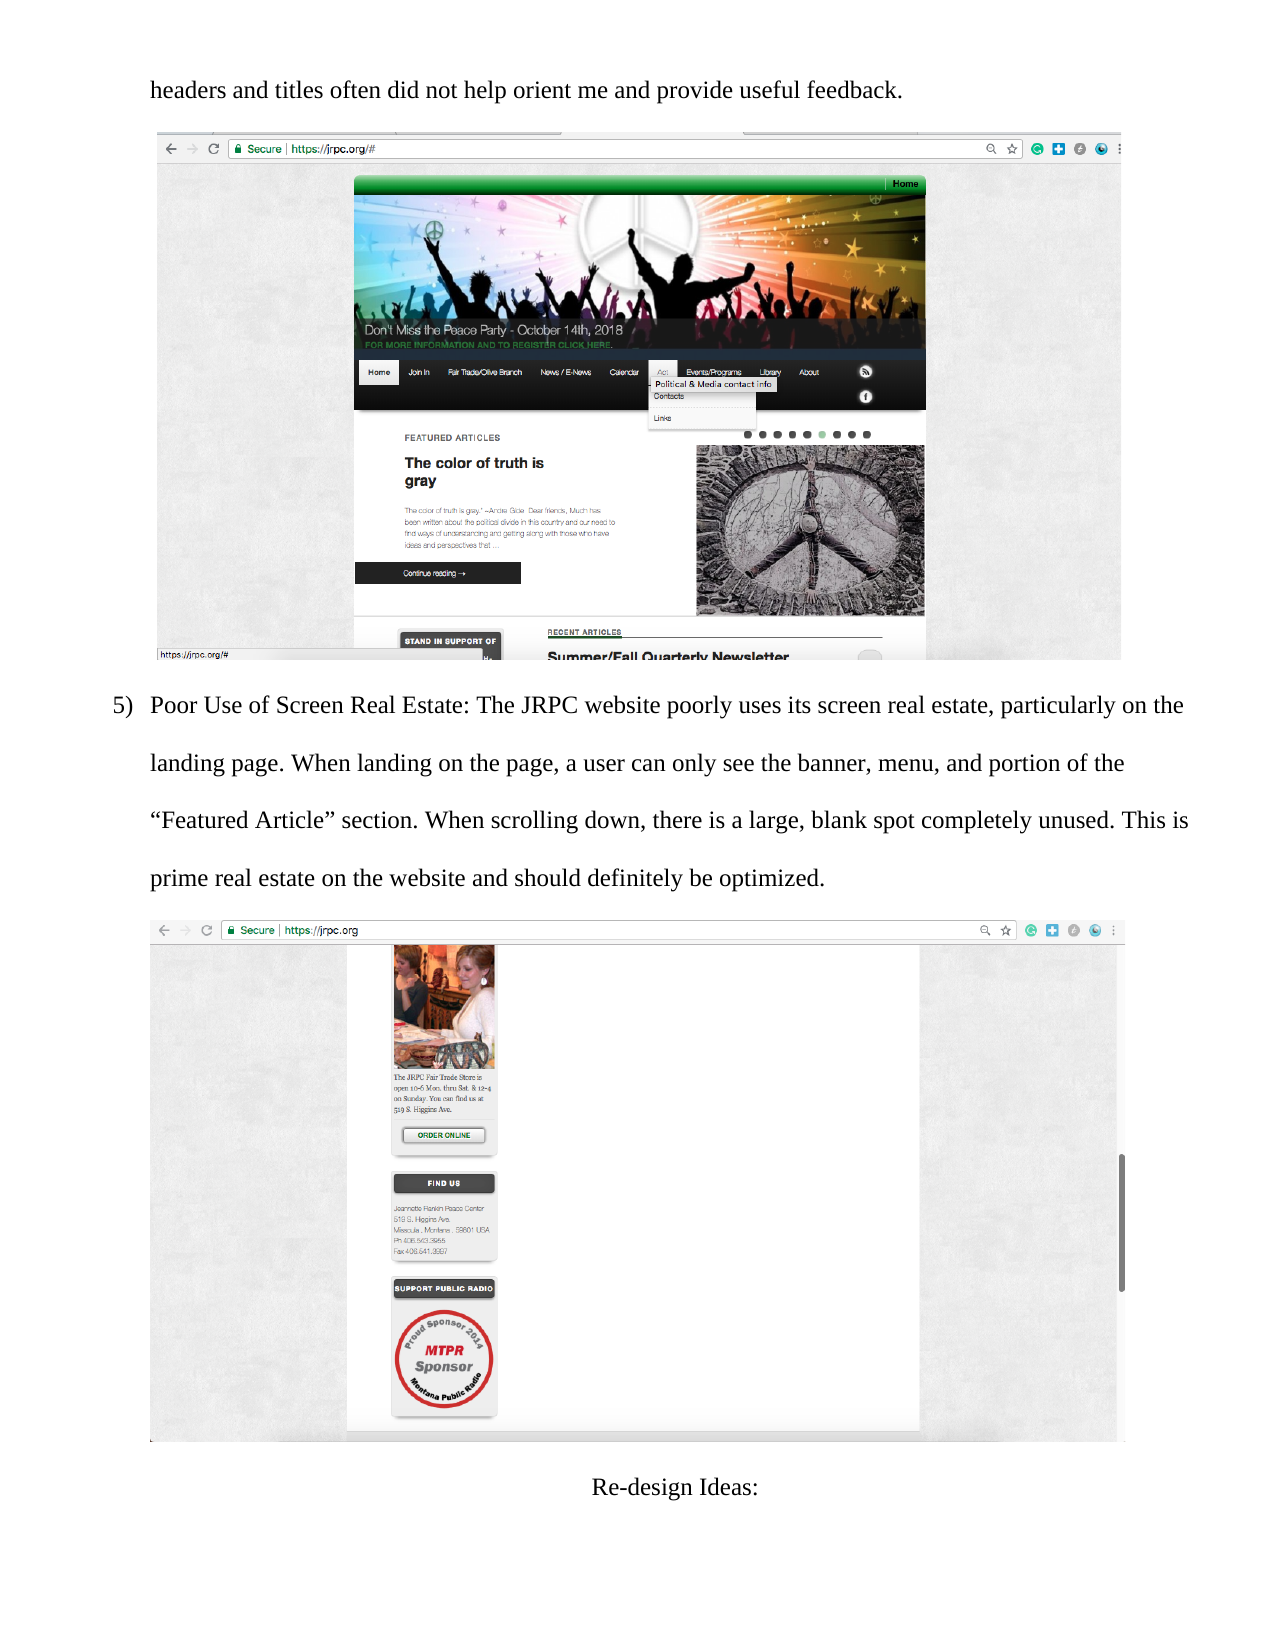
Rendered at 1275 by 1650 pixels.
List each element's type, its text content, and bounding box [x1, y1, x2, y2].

picture [157, 132, 1122, 660]
list Poor Use of Screen Real Estate: The JRPC website poorly uses its screen real estate, particularly on the landing page. When landing on the page, a user can only see the banner, menu, and portion of the “Featured Article” section. When scrolling down, there is a large, blank spot completely unused. This is prime real estate on the website and should definitely be optimized. [112, 690, 1200, 892]
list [112, 75, 1200, 104]
list Re-design Ideas: [150, 1472, 1200, 1501]
picture [150, 920, 1125, 1442]
